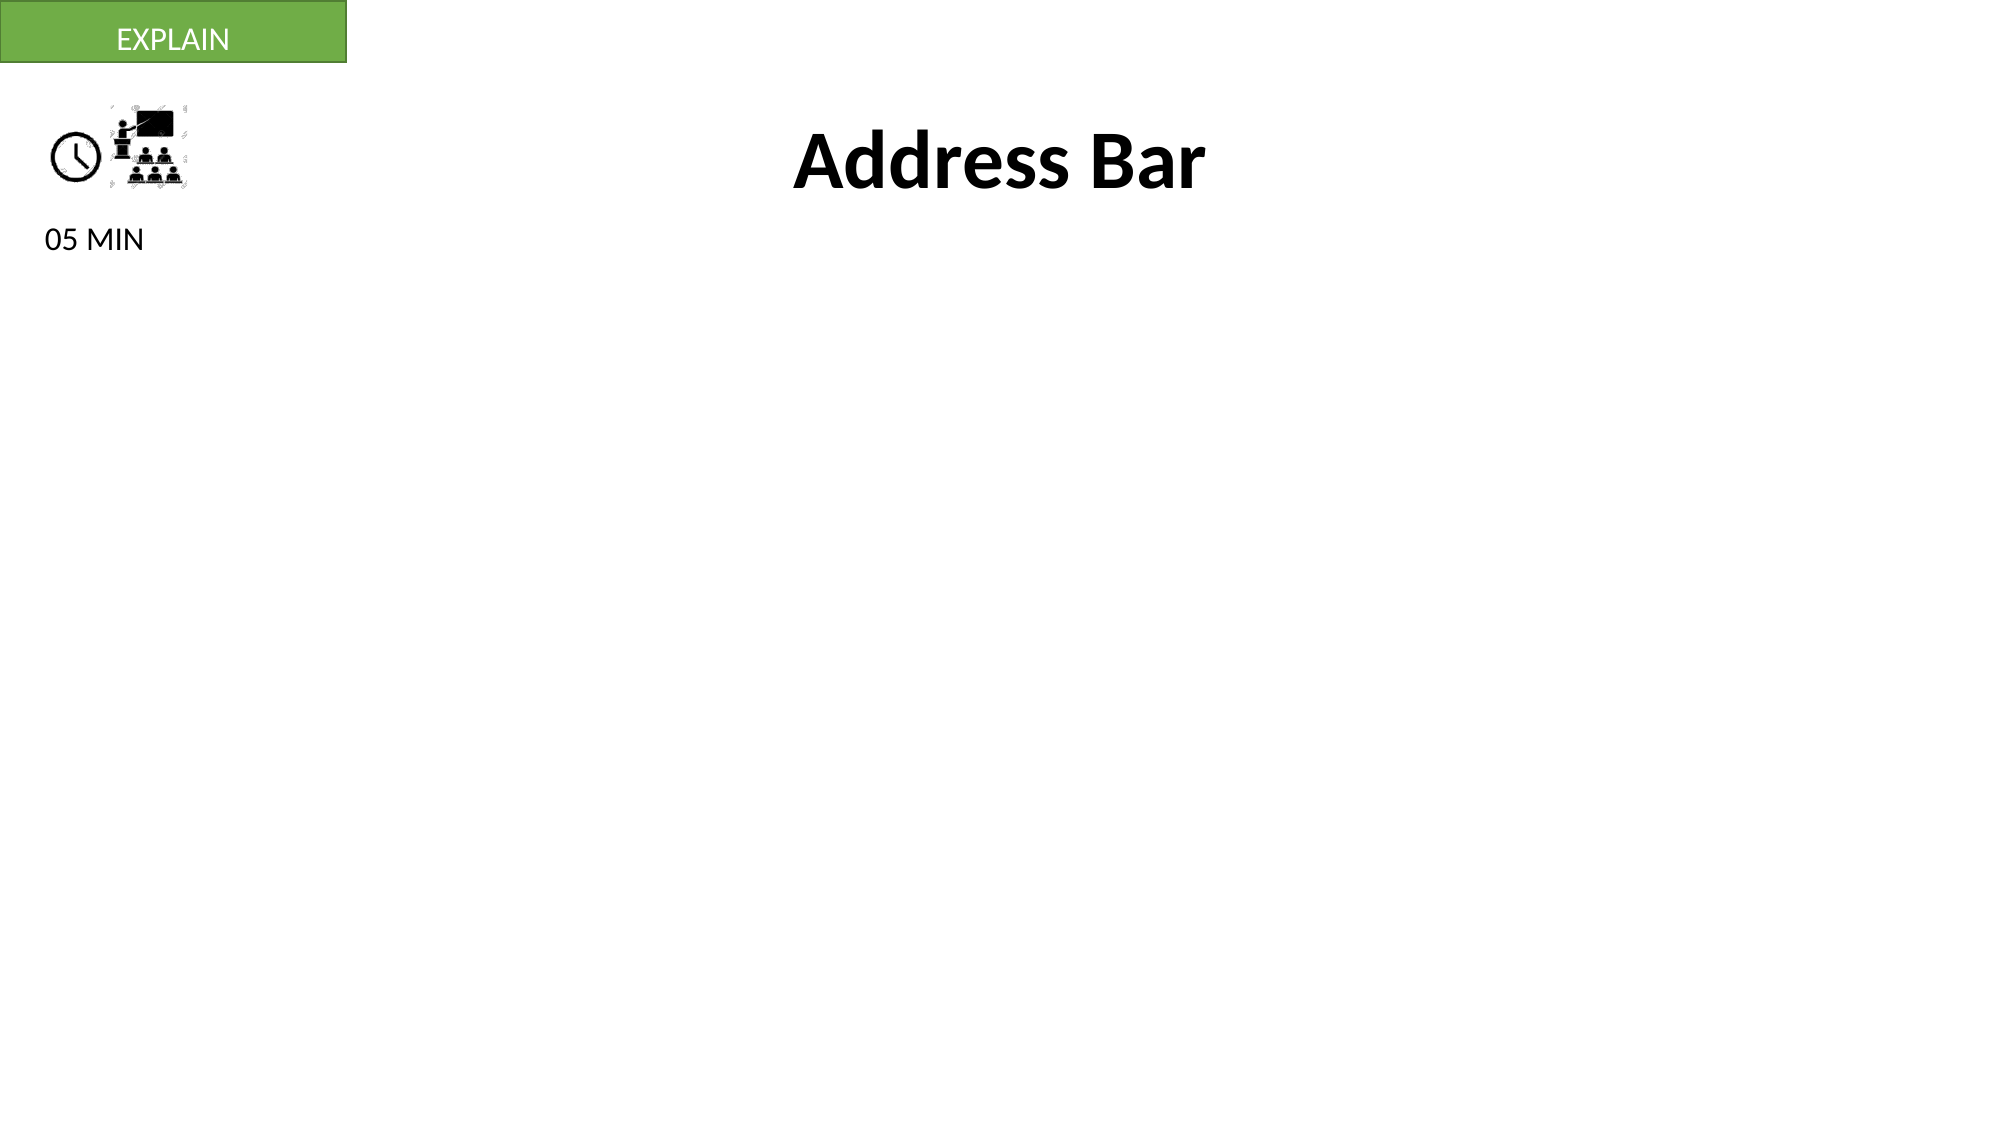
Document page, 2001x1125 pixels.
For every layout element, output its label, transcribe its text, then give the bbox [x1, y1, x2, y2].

picture [46, 127, 106, 189]
picture [110, 105, 188, 189]
subtitle Address Bar [46, 105, 1769, 210]
text 05 MIN [44, 218, 1769, 258]
